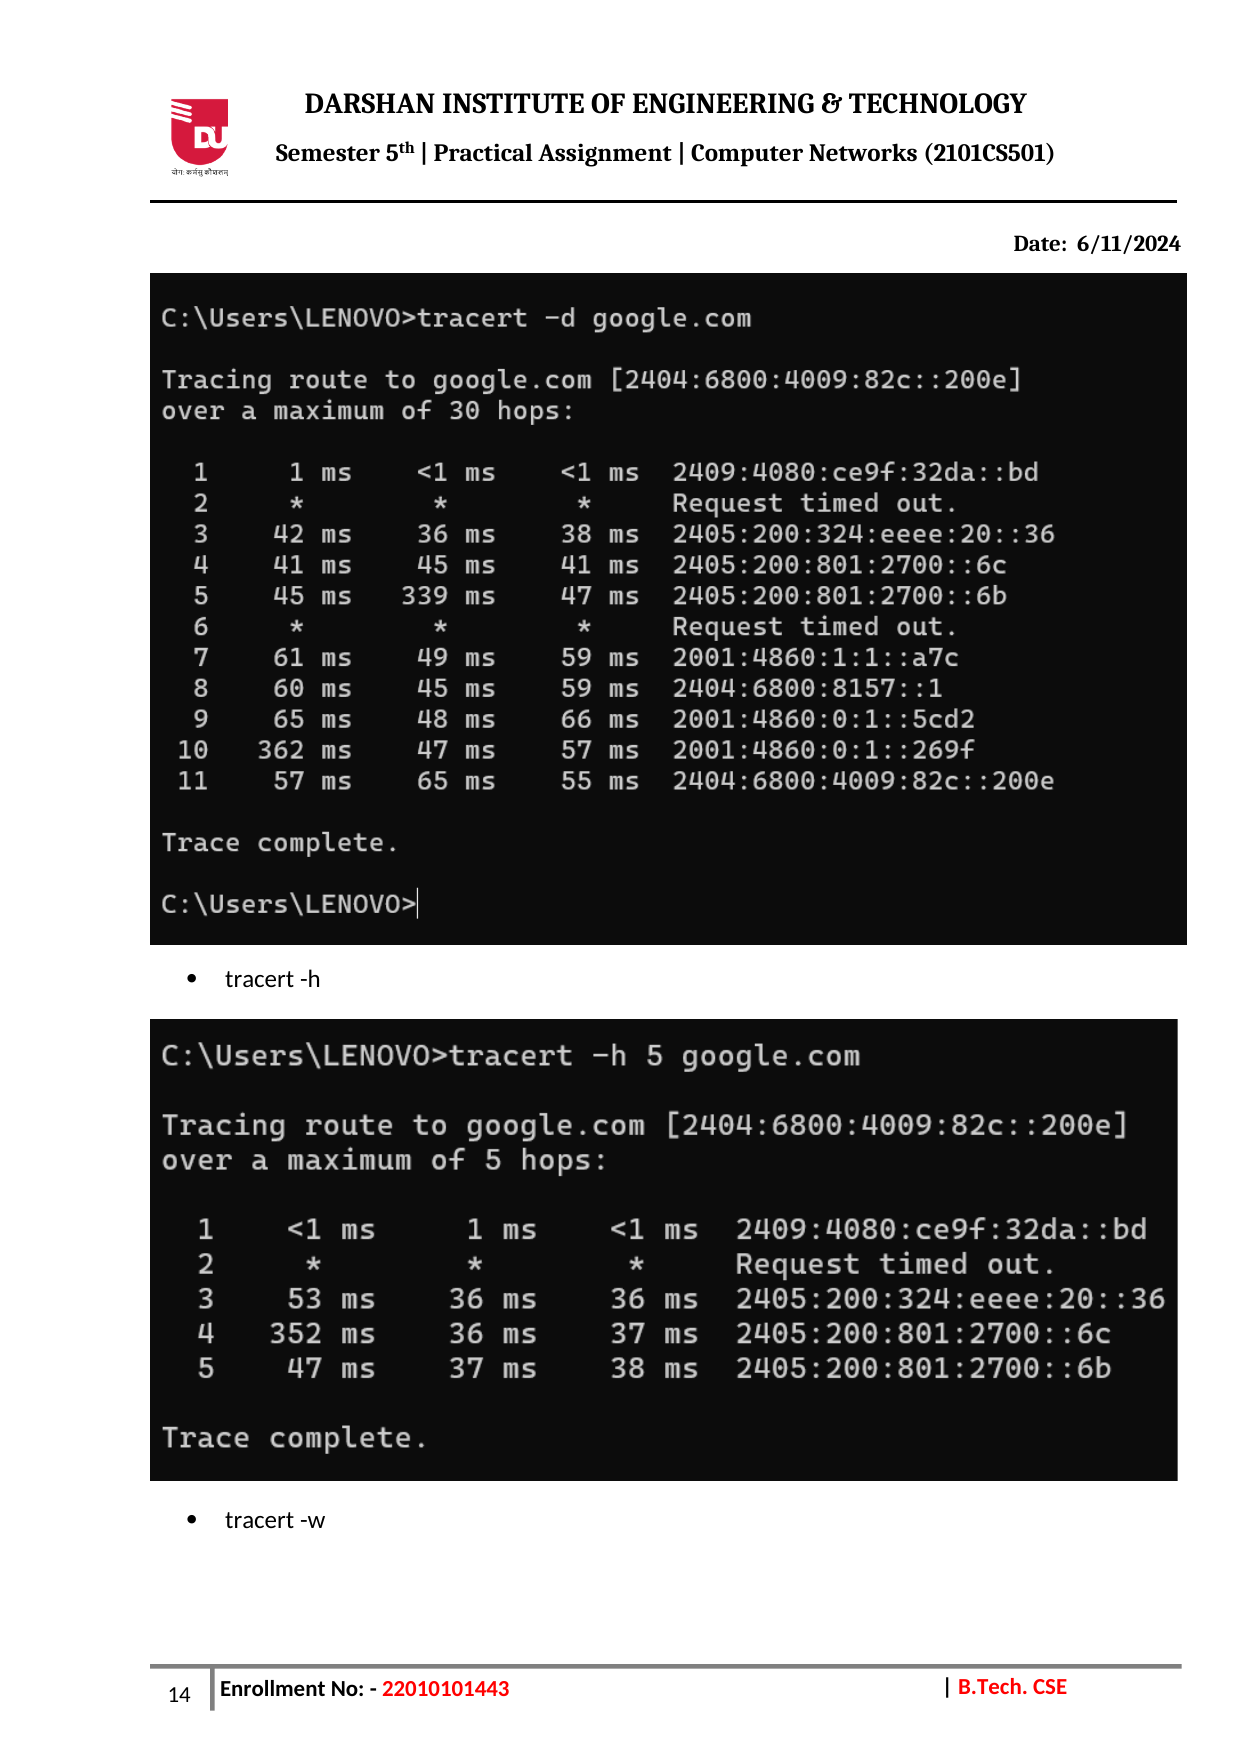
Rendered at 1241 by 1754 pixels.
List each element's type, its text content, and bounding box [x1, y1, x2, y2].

picture [150, 273, 1187, 945]
picture [150, 1019, 1178, 1481]
list tracert -h [187, 963, 1205, 994]
picture [171, 98, 228, 177]
text Date: 6/11/2024 [135, 231, 1181, 257]
